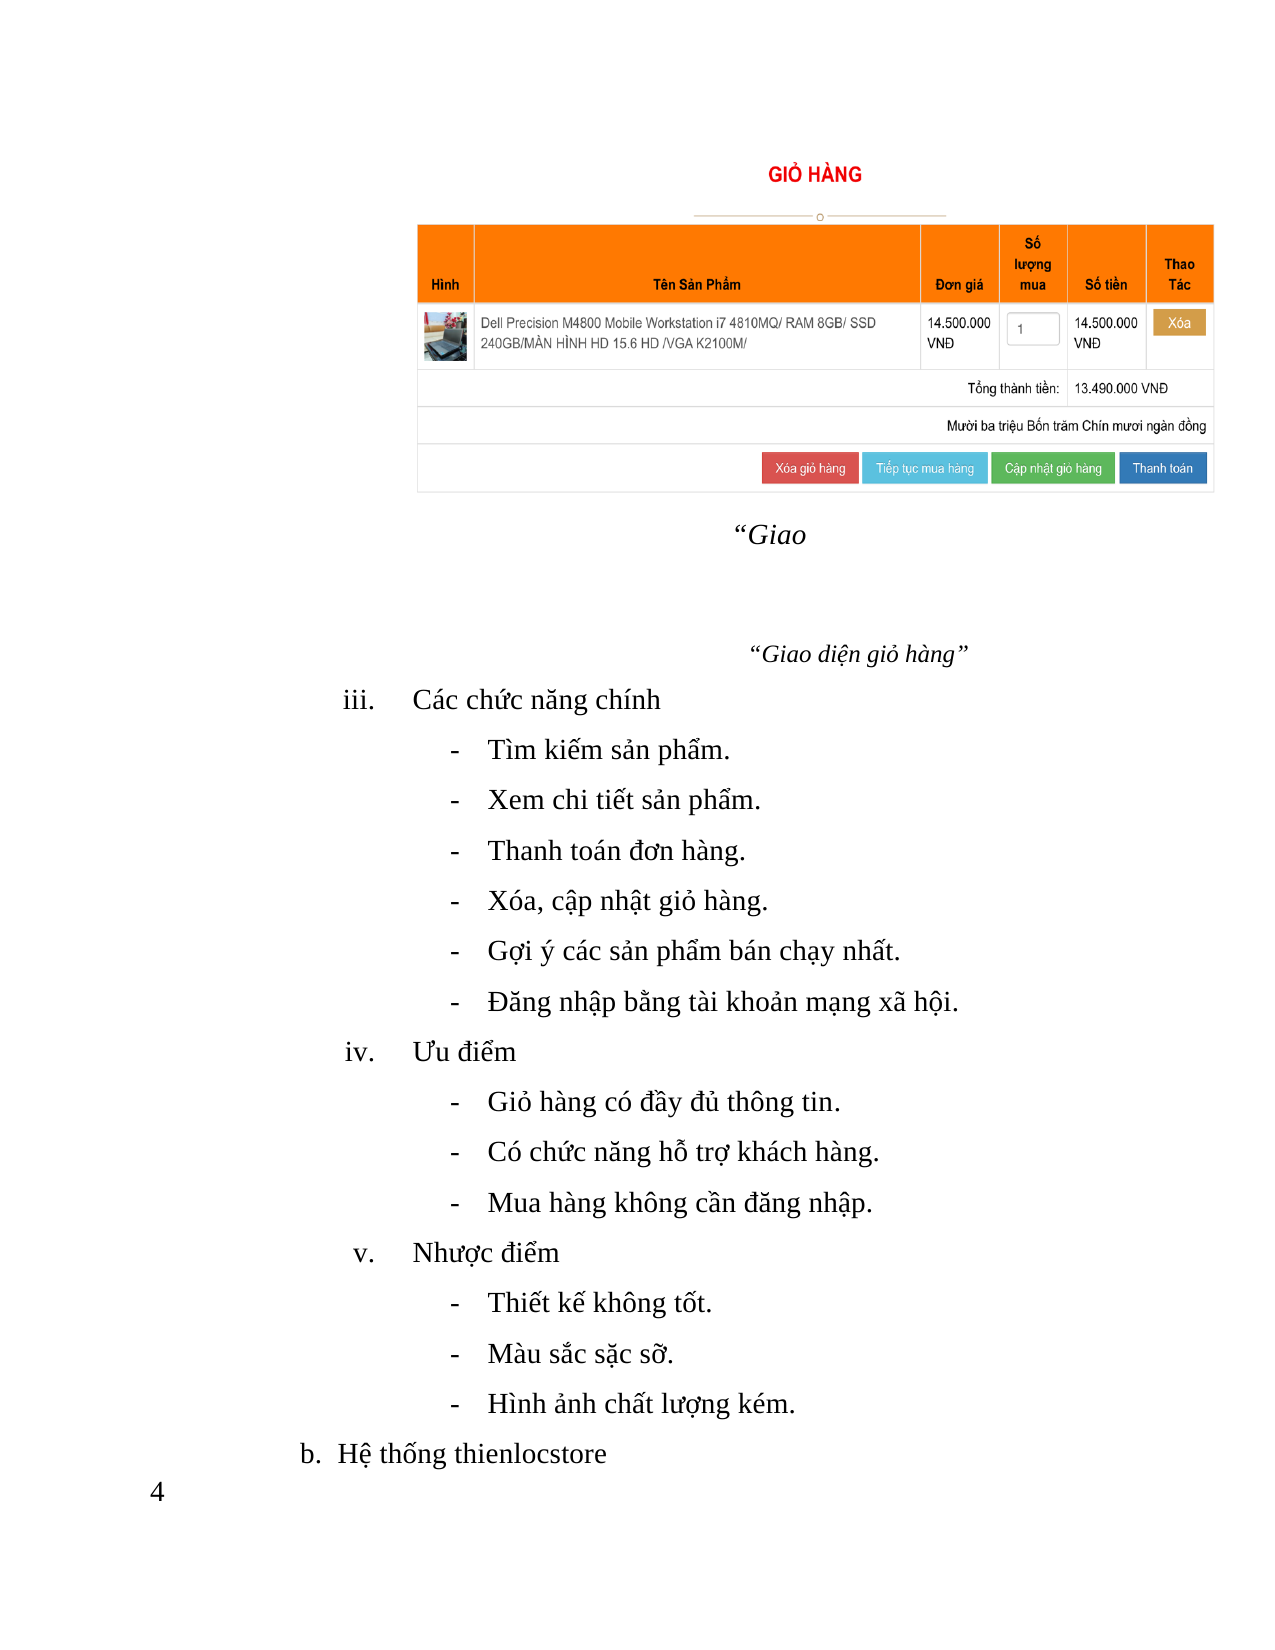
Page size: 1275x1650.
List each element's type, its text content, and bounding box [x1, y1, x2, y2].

list Xem chi tiết sản phẩm. [450, 782, 1125, 816]
list Gợi ý các sản phẩm bán chạy nhất. [450, 933, 1125, 967]
list Thanh toán đơn hàng. [450, 833, 1125, 866]
list Hệ thống thienlocstore [300, 1436, 1125, 1470]
list Giỏ hàng có đầy đủ thông tin. [450, 1084, 1125, 1118]
list Xóa, cập nhật giỏ hàng. [450, 883, 1125, 917]
list Tìm kiếm sản phẩm. [450, 732, 1125, 766]
picture [413, 151, 1216, 501]
list Nhược điểm [375, 1235, 1125, 1269]
list Có chức năng hỗ trợ khách hàng. [450, 1134, 1125, 1168]
list Màu sắc sặc sỡ. [450, 1336, 1125, 1369]
list Ưu điểm [375, 1034, 1125, 1067]
list Thiết kế không tốt. [450, 1286, 1125, 1319]
text “Giao diện giỏ hàng” [150, 639, 1125, 667]
list Mua hàng không cần đăng nhập. [450, 1185, 1125, 1218]
list Đăng nhập bằng tài khoản mạng xã hội. [450, 984, 1125, 1017]
list Hình ảnh chất lượng kém. [450, 1386, 1125, 1420]
list Các chức năng chính [375, 682, 1125, 715]
